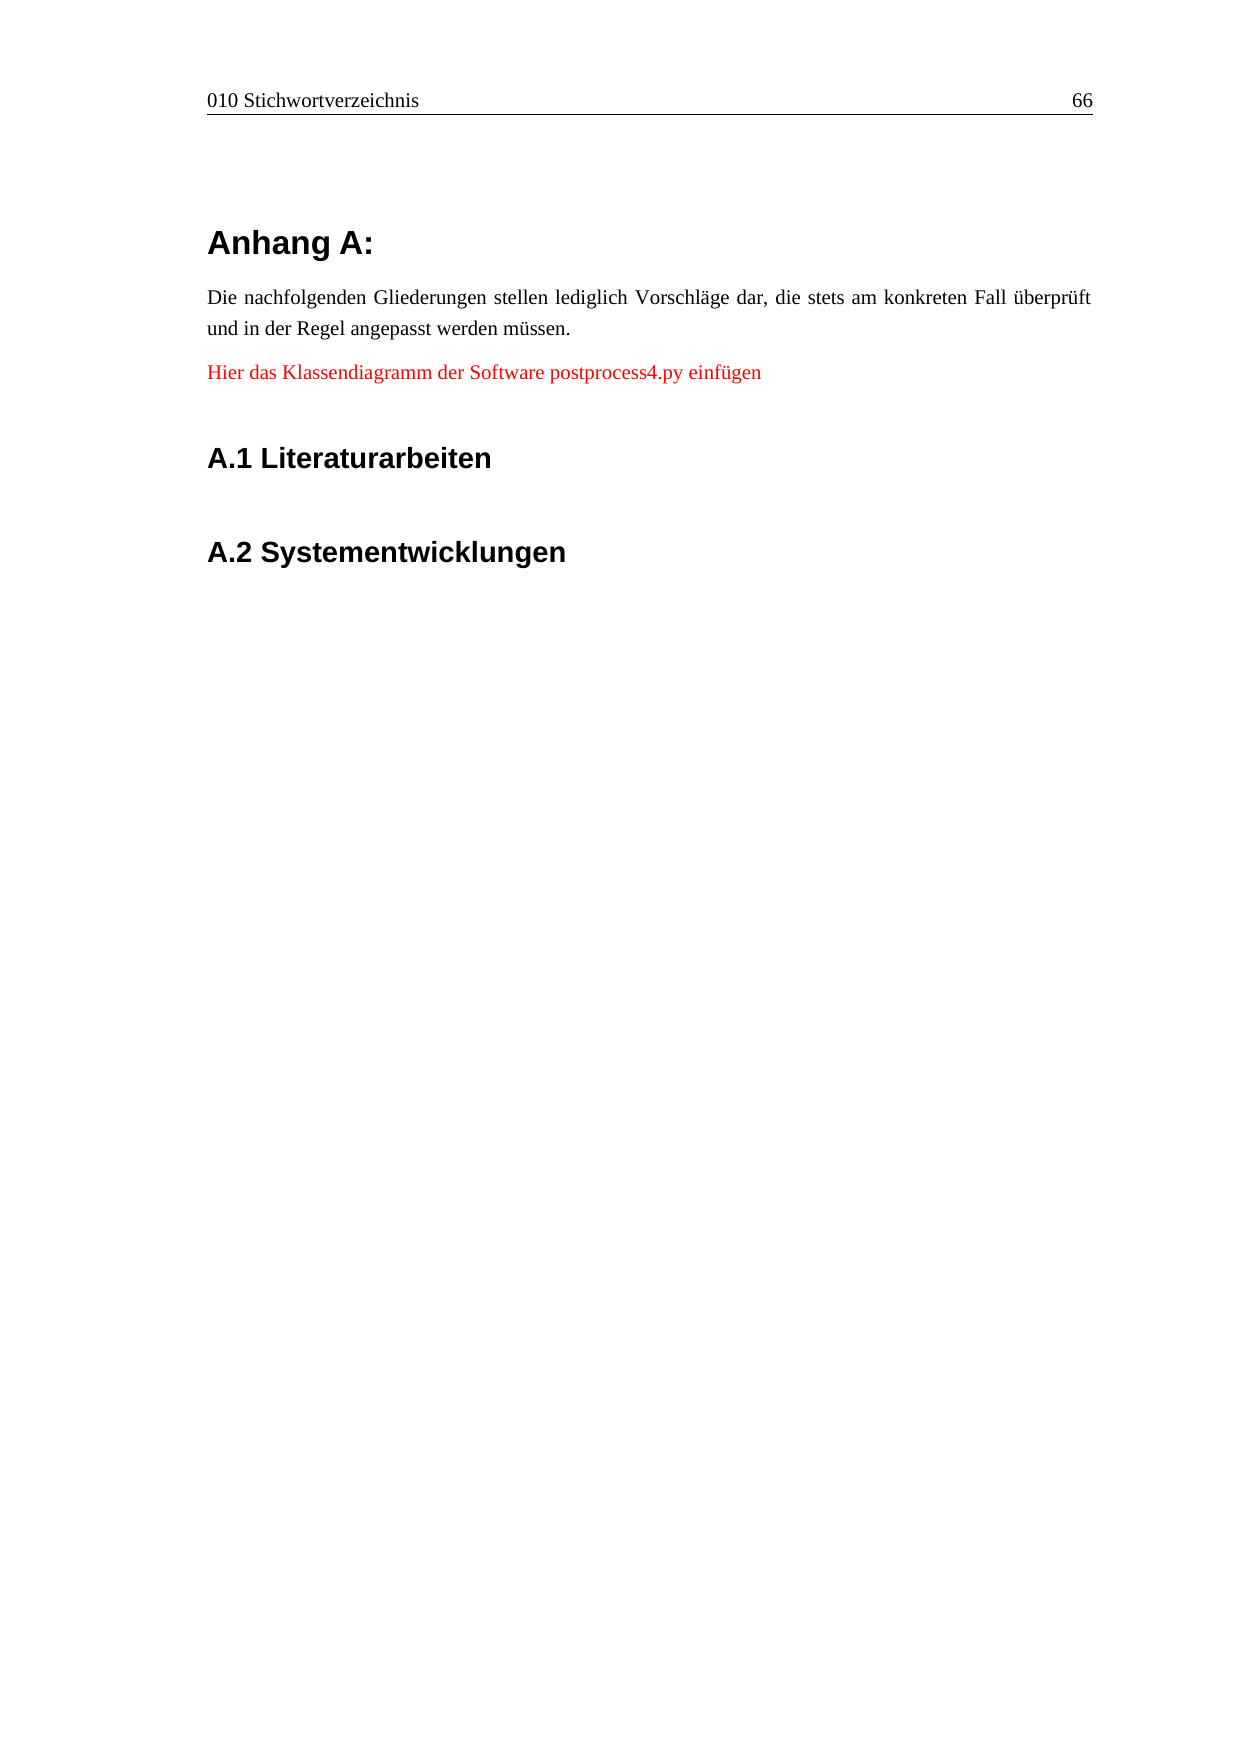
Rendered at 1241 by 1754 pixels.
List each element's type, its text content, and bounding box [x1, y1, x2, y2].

subtitle A.2 Systementwicklungen [207, 535, 1093, 568]
subtitle A.1 Literaturarbeiten [207, 441, 1093, 475]
subtitle Anhang A: [207, 223, 1093, 261]
text Die nachfolgenden Gliederungen stellen lediglich Vorschläge dar, die stets am konkreten Fall überprüft und in der Regel angepasst werden müssen. [207, 285, 1093, 340]
text Hier das Klassendiagramm der Software postprocess4.py einfügen [207, 360, 1093, 384]
